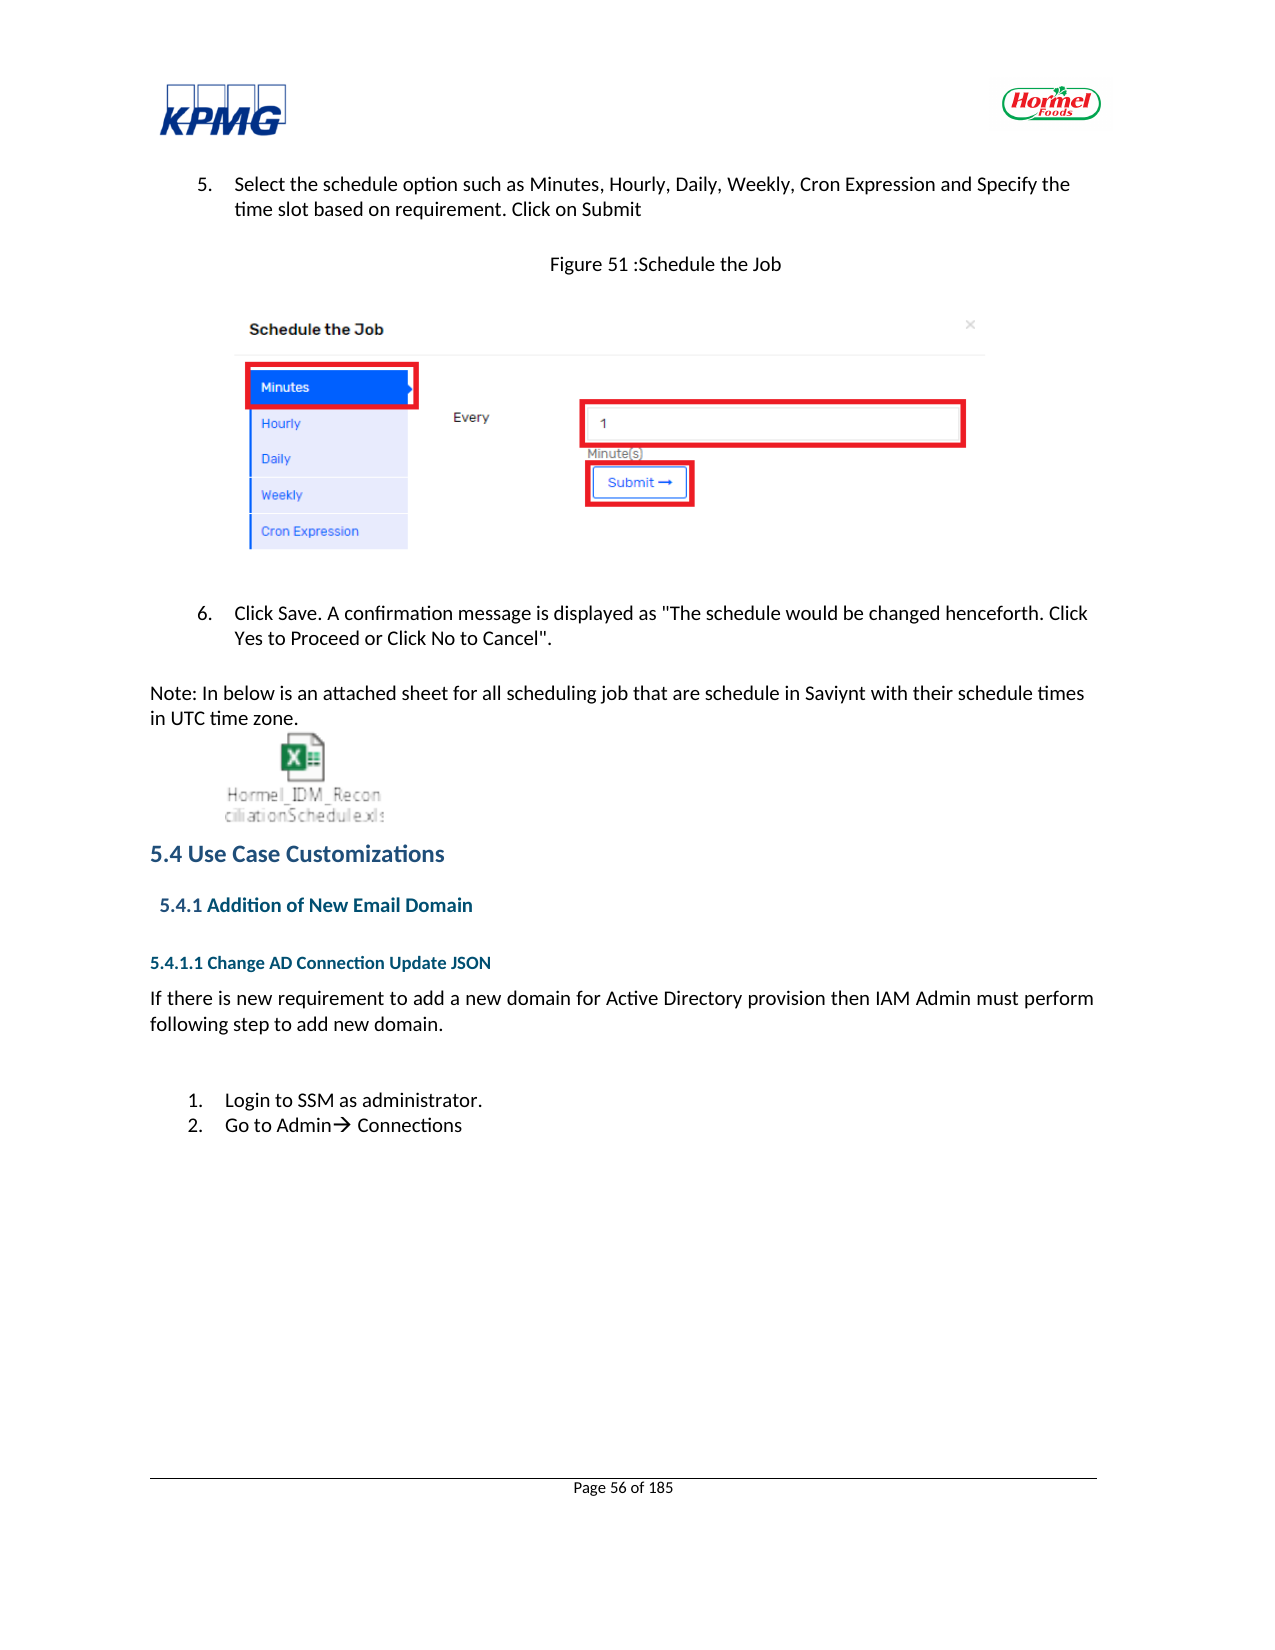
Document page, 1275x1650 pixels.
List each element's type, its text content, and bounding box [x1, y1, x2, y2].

list Login to SSM as administrator. [187, 1087, 1097, 1112]
text Note: In below is an attached sheet for all scheduling job that are schedule in Saviynt with their schedule times in UTC time zone. [150, 680, 1097, 731]
subtitle Use Case Customizations [150, 838, 1097, 869]
list Select the schedule option such as Minutes, Hourly, Daily, Weekly, Cron Expression and Specify the time slot based on requirement. Click on Submit [197, 171, 1097, 222]
list Go to Admin Connections [187, 1112, 1097, 1138]
picture [150, 75, 302, 146]
text Figure 51 :Schedule the Job [234, 251, 1097, 276]
picture [988, 77, 1114, 140]
picture [234, 309, 986, 571]
subtitle Addition of New Email Domain [159, 892, 1097, 918]
text If there is new requirement to add a new domain for Active Directory provision then IAM Admin must perform following step to add new domain. [150, 986, 1097, 1036]
list Click Save. A confirmation message is displayed as "The schedule would be changed henceforth. Click Yes to Proceed or Click No to Cancel". [197, 600, 1097, 651]
subtitle Change AD Connection Update JSON [150, 951, 1097, 974]
